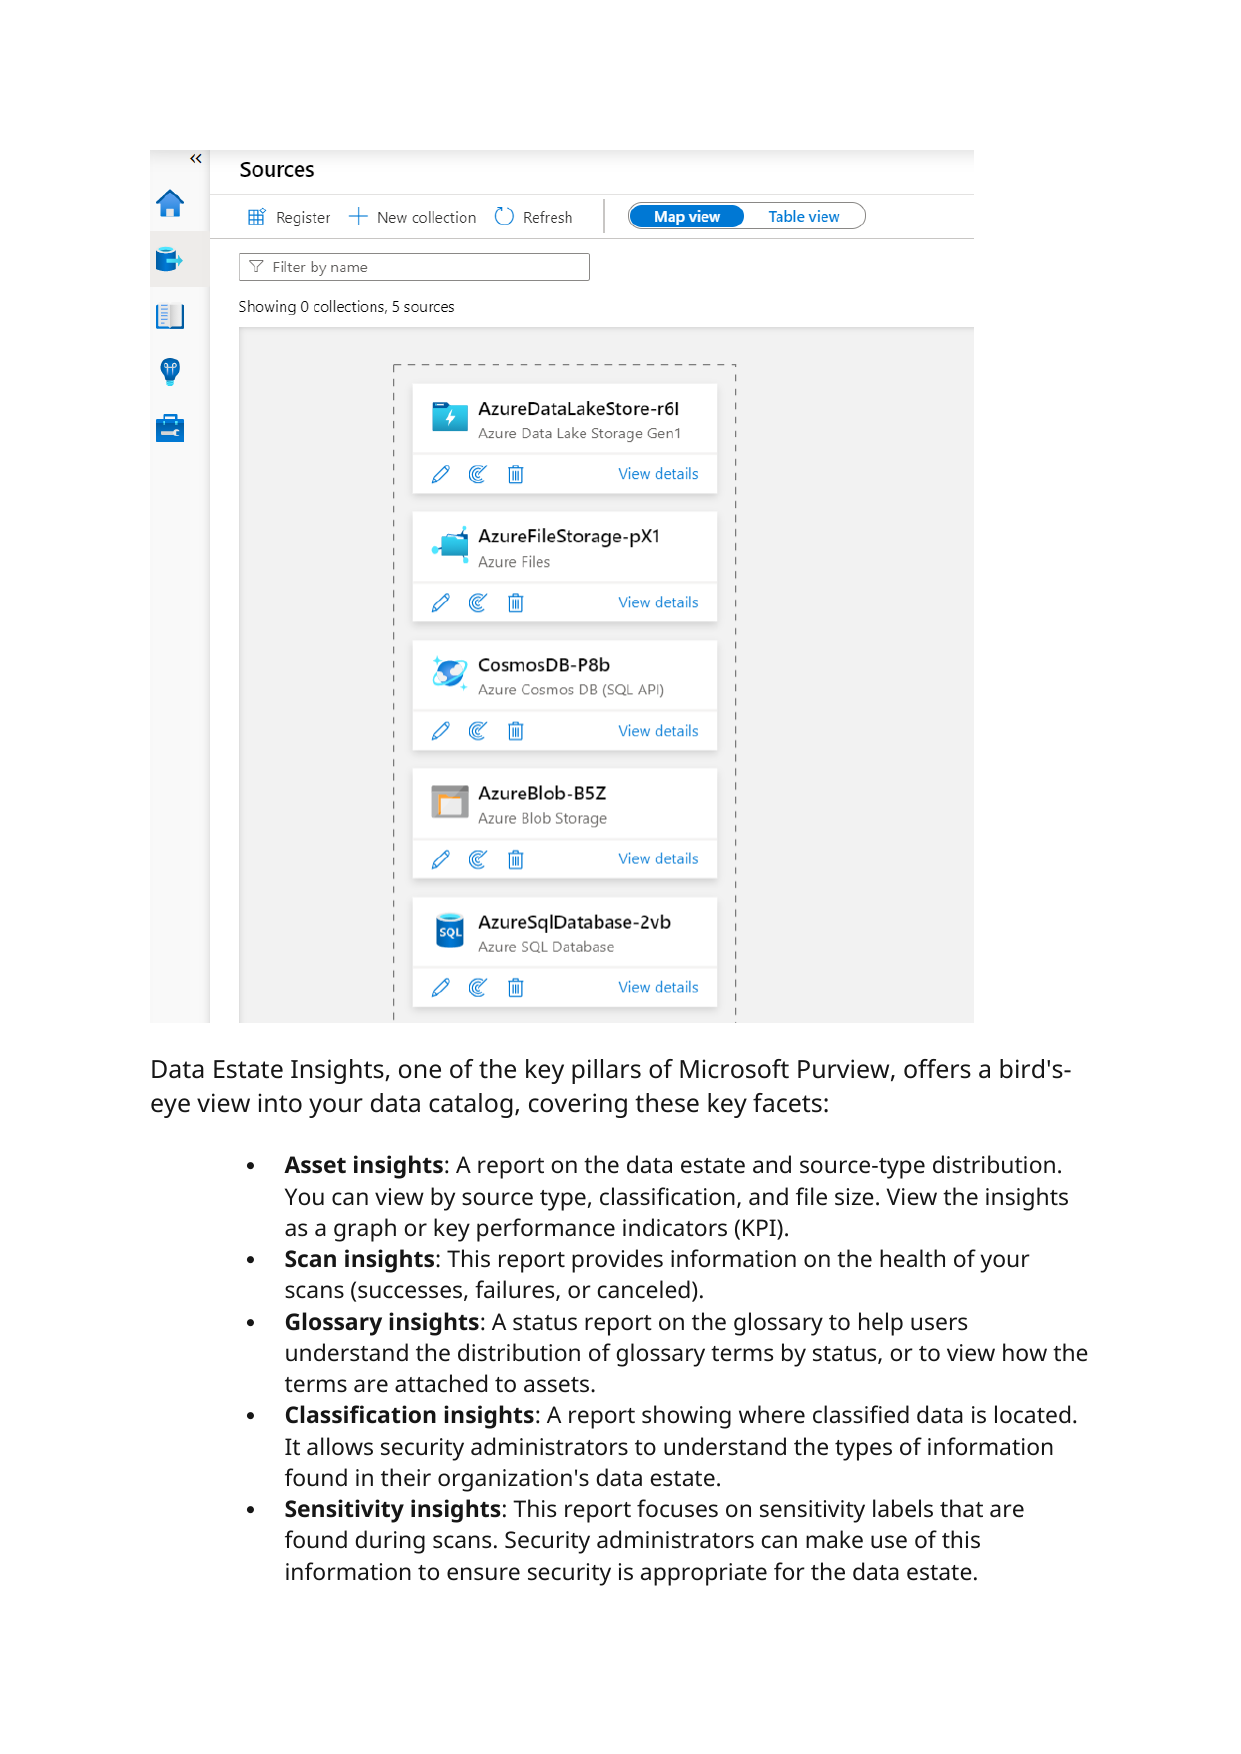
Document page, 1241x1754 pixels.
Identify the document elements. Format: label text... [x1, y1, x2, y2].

text Data Estate Insights, one of the key pillars of Microsoft Purview, offers a bird's-eye view into your data catalog, covering these key facets: [150, 1052, 1090, 1120]
list Asset insights: A report on the data estate and source-type distribution. You can view by source type, classification, and file size. View the insights as a graph or key performance indicators (KPI). [247, 1149, 1090, 1243]
list Sensitivity insights: This report focuses on sensitivity labels that are found during scans. Security administrators can make use of this information to ensure security is appropriate for the data estate. [247, 1493, 1090, 1587]
list Glossary insights: A status report on the glossary to help users understand the distribution of glossary terms by status, or to view how the terms are attached to assets. [247, 1306, 1090, 1399]
list Scan insights: This report provides information on the health of your scans (successes, failures, or canceled). [247, 1243, 1090, 1306]
picture [150, 150, 1091, 1023]
list Classification insights: A report showing where classified data is located. It allows security administrators to understand the types of information found in their organization's data estate. [247, 1399, 1090, 1493]
